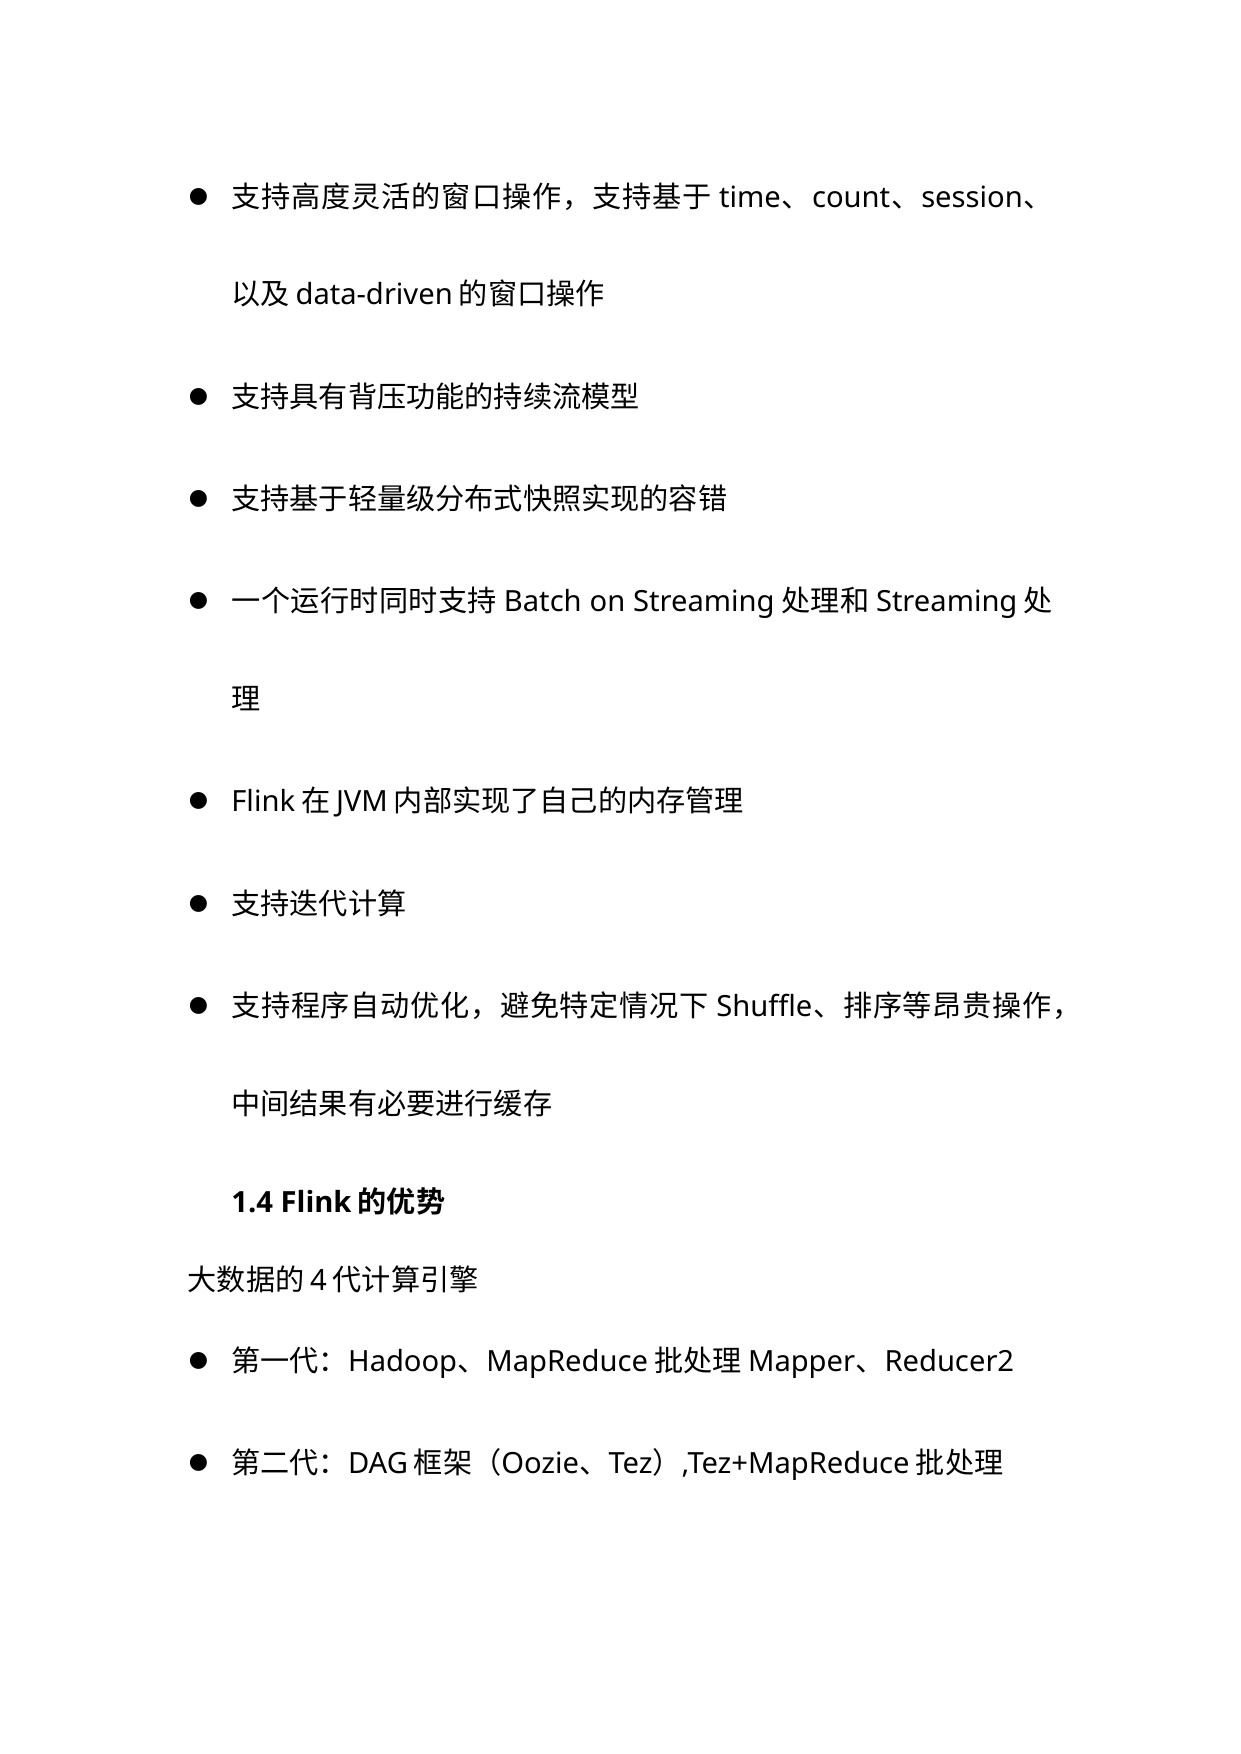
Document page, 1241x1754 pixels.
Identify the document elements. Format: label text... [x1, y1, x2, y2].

list 支持具有背压功能的持续流模型 [187, 362, 1053, 427]
list 支持程序自动优化，避免特定情况下Shuffle、排序等昂贵操作，中间结果有必要进行缓存 [187, 971, 1053, 1134]
list 支持高度灵活的窗口操作，支持基于time、count、session、以及data-driven的窗口操作 [187, 162, 1053, 324]
list 支持基于轻量级分布式快照实现的容错 [187, 464, 1053, 529]
list 第一代：Hadoop、MapReduce批处理 Mapper、Reducer2 [187, 1326, 1053, 1391]
list 支持迭代计算 [187, 869, 1053, 934]
list 第二代：DAG框架（Oozie、Tez）,Tez+MapReduce批处理 [187, 1429, 1053, 1494]
list 一个运行时同时支持Batch on Streaming处理和Streaming处理 [187, 567, 1053, 729]
text 大数据的4代计算引擎 [187, 1245, 1053, 1310]
text 1.4 Flink的优势 [187, 1167, 1053, 1232]
list Flink在JVM内部实现了自己的内存管理 [187, 767, 1053, 832]
